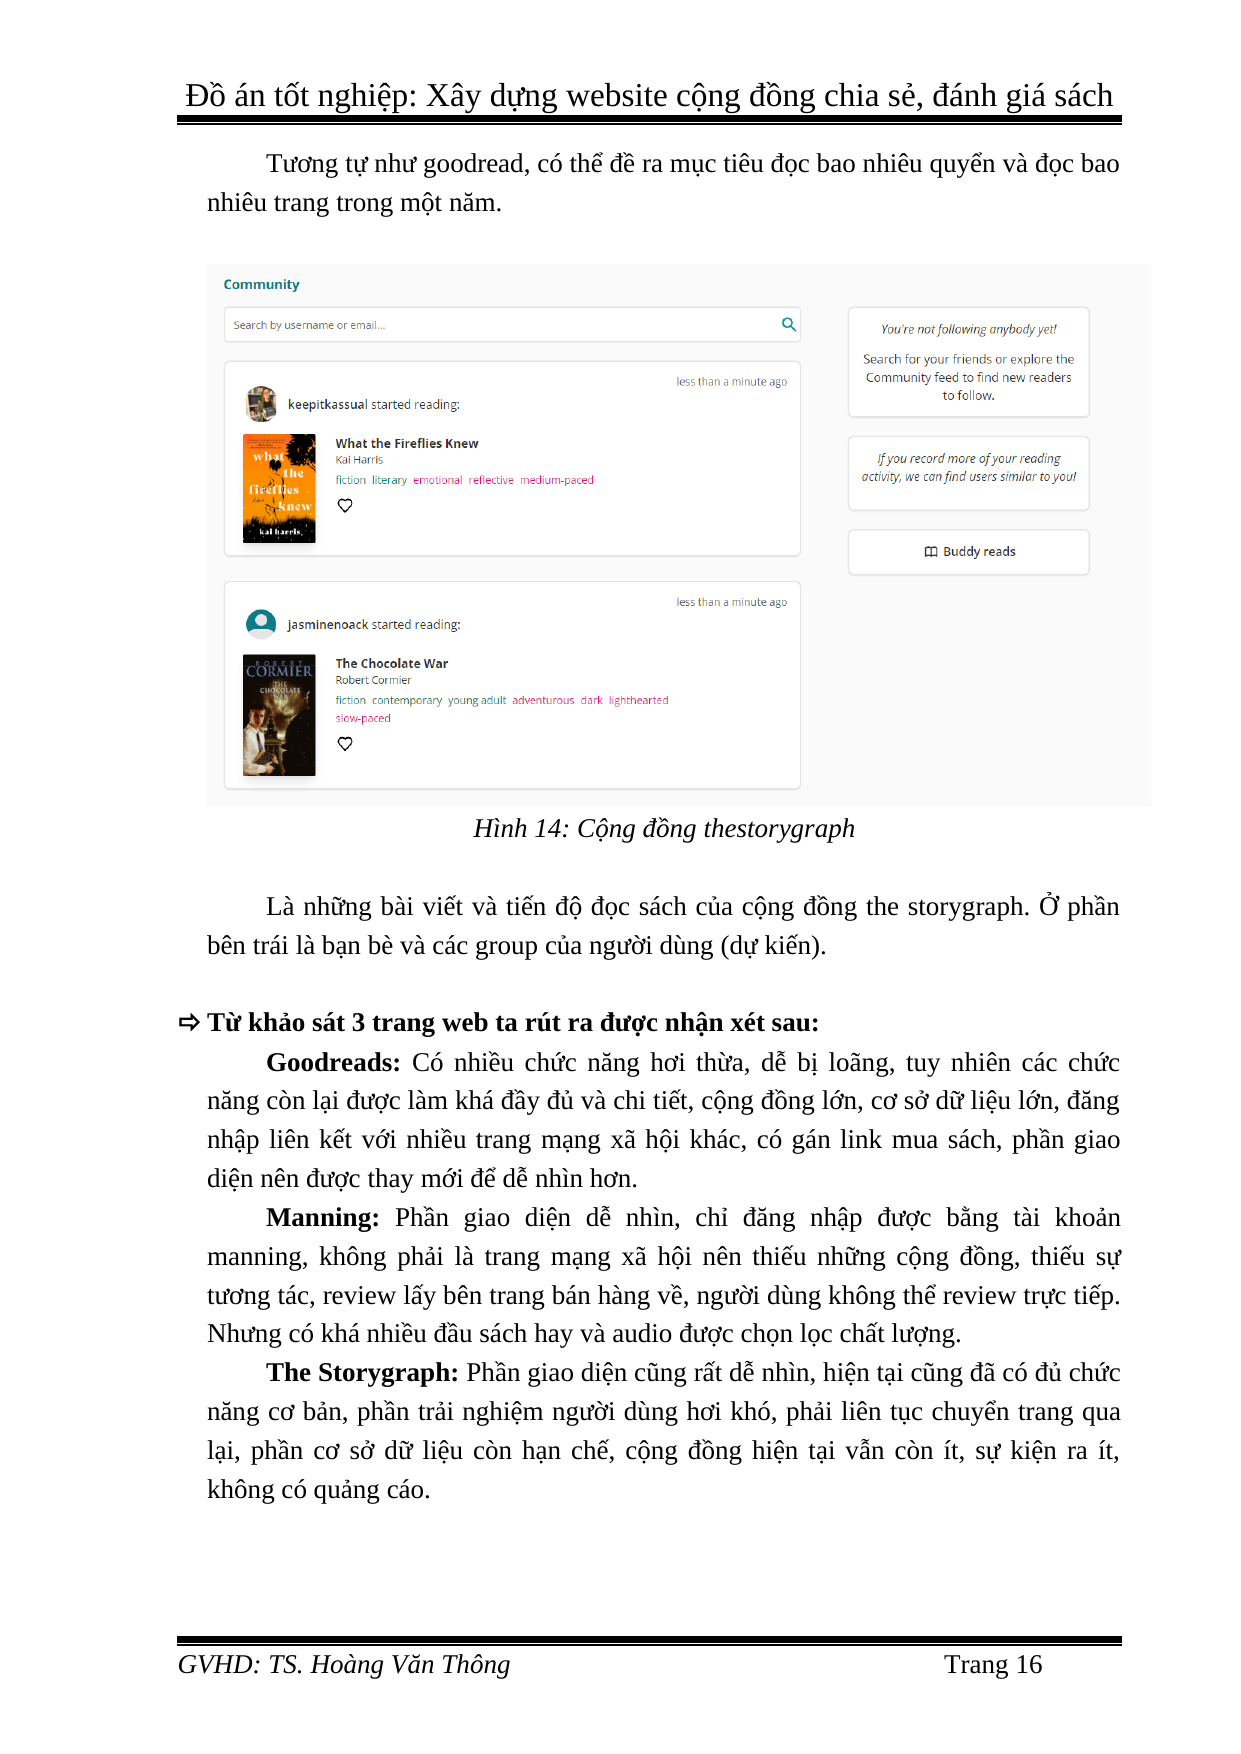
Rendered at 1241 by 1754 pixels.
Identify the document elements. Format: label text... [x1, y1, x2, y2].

list Goodreads: Có nhiều chức năng hơi thừa, dễ bị loãng, tuy nhiên các chức năng còn lại được làm khá đầy đủ và chi tiết, cộng đồng lớn, cơ sở dữ liệu lớn, đăng nhập liên kết với nhiều trang mạng xã hội khác, có gán link mua sách, phần giao diện nên được thay mới để dễ nhìn hơn. [207, 1046, 1122, 1193]
list Tương tự như goodread, có thể đề ra mục tiêu đọc bao nhiêu quyển và đọc bao nhiêu trang trong một năm. [207, 148, 1122, 218]
picture [206, 264, 1152, 806]
list Từ khảo sát 3 trang web ta rút ra được nhận xét sau: [177, 1007, 1122, 1038]
list Là những bài viết và tiến độ đọc sách của cộng đồng the storygraph. Ở phần bên trái là bạn bè và các group của người dùng (dự kiến). [207, 890, 1122, 960]
list The Storygraph: Phần giao diện cũng rất dễ nhìn, hiện tại cũng đã có đủ chức năng cơ bản, phần trải nghiệm người dùng hơi khó, phải liên tục chuyển trang qua lại, phần cơ sở dữ liệu còn hạn chế, cộng đồng hiện tại vẫn còn ít, sự kiện ra ít, không có quảng cáo. [207, 1356, 1122, 1504]
list Hình 14: Cộng đồng thestorygraph [207, 812, 1122, 843]
list Manning: Phần giao diện dễ nhìn, chỉ đăng nhập được bằng tài khoản manning, không phải là trang mạng xã hội nên thiếu những cộng đồng, thiếu sự tương tác, review lấy bên trang bán hàng về, người dùng không thể review trực tiếp. Nhưng có khá nhiều đầu sách hay và audio được chọn lọc chất lượng. [207, 1201, 1122, 1349]
